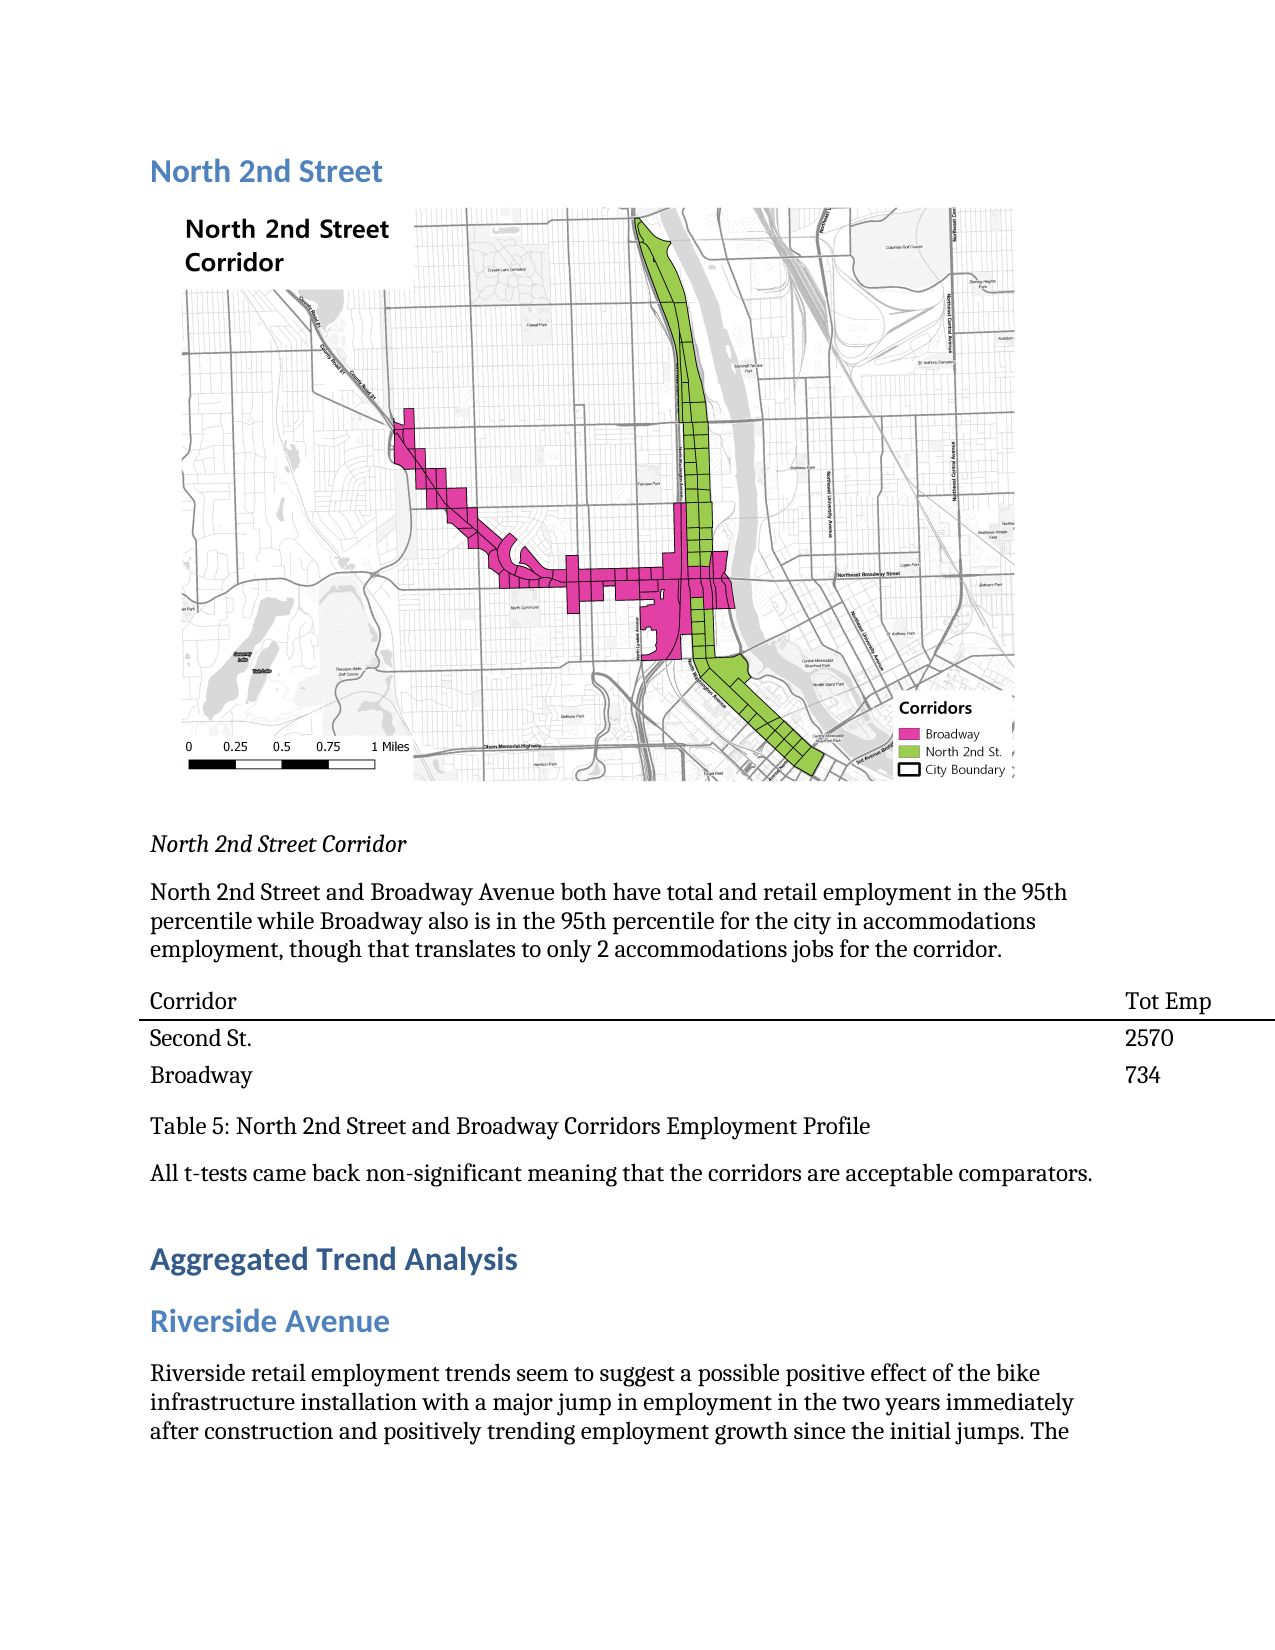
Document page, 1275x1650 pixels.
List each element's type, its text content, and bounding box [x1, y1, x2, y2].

table_cell Broadway [139, 1057, 1114, 1093]
table_header Tot Emp [1114, 983, 1275, 1019]
picture [168, 190, 1044, 810]
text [150, 1359, 1125, 1445]
text North 2nd Street and Broadway Avenue both have total and retail employment in the 95th percentile while Broadway also is in the 95th percentile for the city in accommodations employment, though that translates to only 2 accommodations jobs for the corridor. [150, 878, 1125, 964]
table_cell Second St. [139, 1021, 1114, 1057]
table_header Corridor [139, 983, 1114, 1019]
subtitle North 2nd Street [150, 150, 1125, 191]
text Table 5: North 2nd Street and Broadway Corridors Employment Profile [150, 1112, 1125, 1141]
subtitle Aggregated Trend Analysis [150, 1238, 1125, 1279]
table_cell 734 [1114, 1057, 1275, 1093]
text All t-tests came back non-significant meaning that the corridors are acceptable comparators. [150, 1159, 1125, 1188]
table_cell 2570 [1114, 1021, 1275, 1057]
text North 2nd Street Corridor [150, 830, 1125, 859]
subtitle Riverside Avenue [150, 1300, 1125, 1340]
